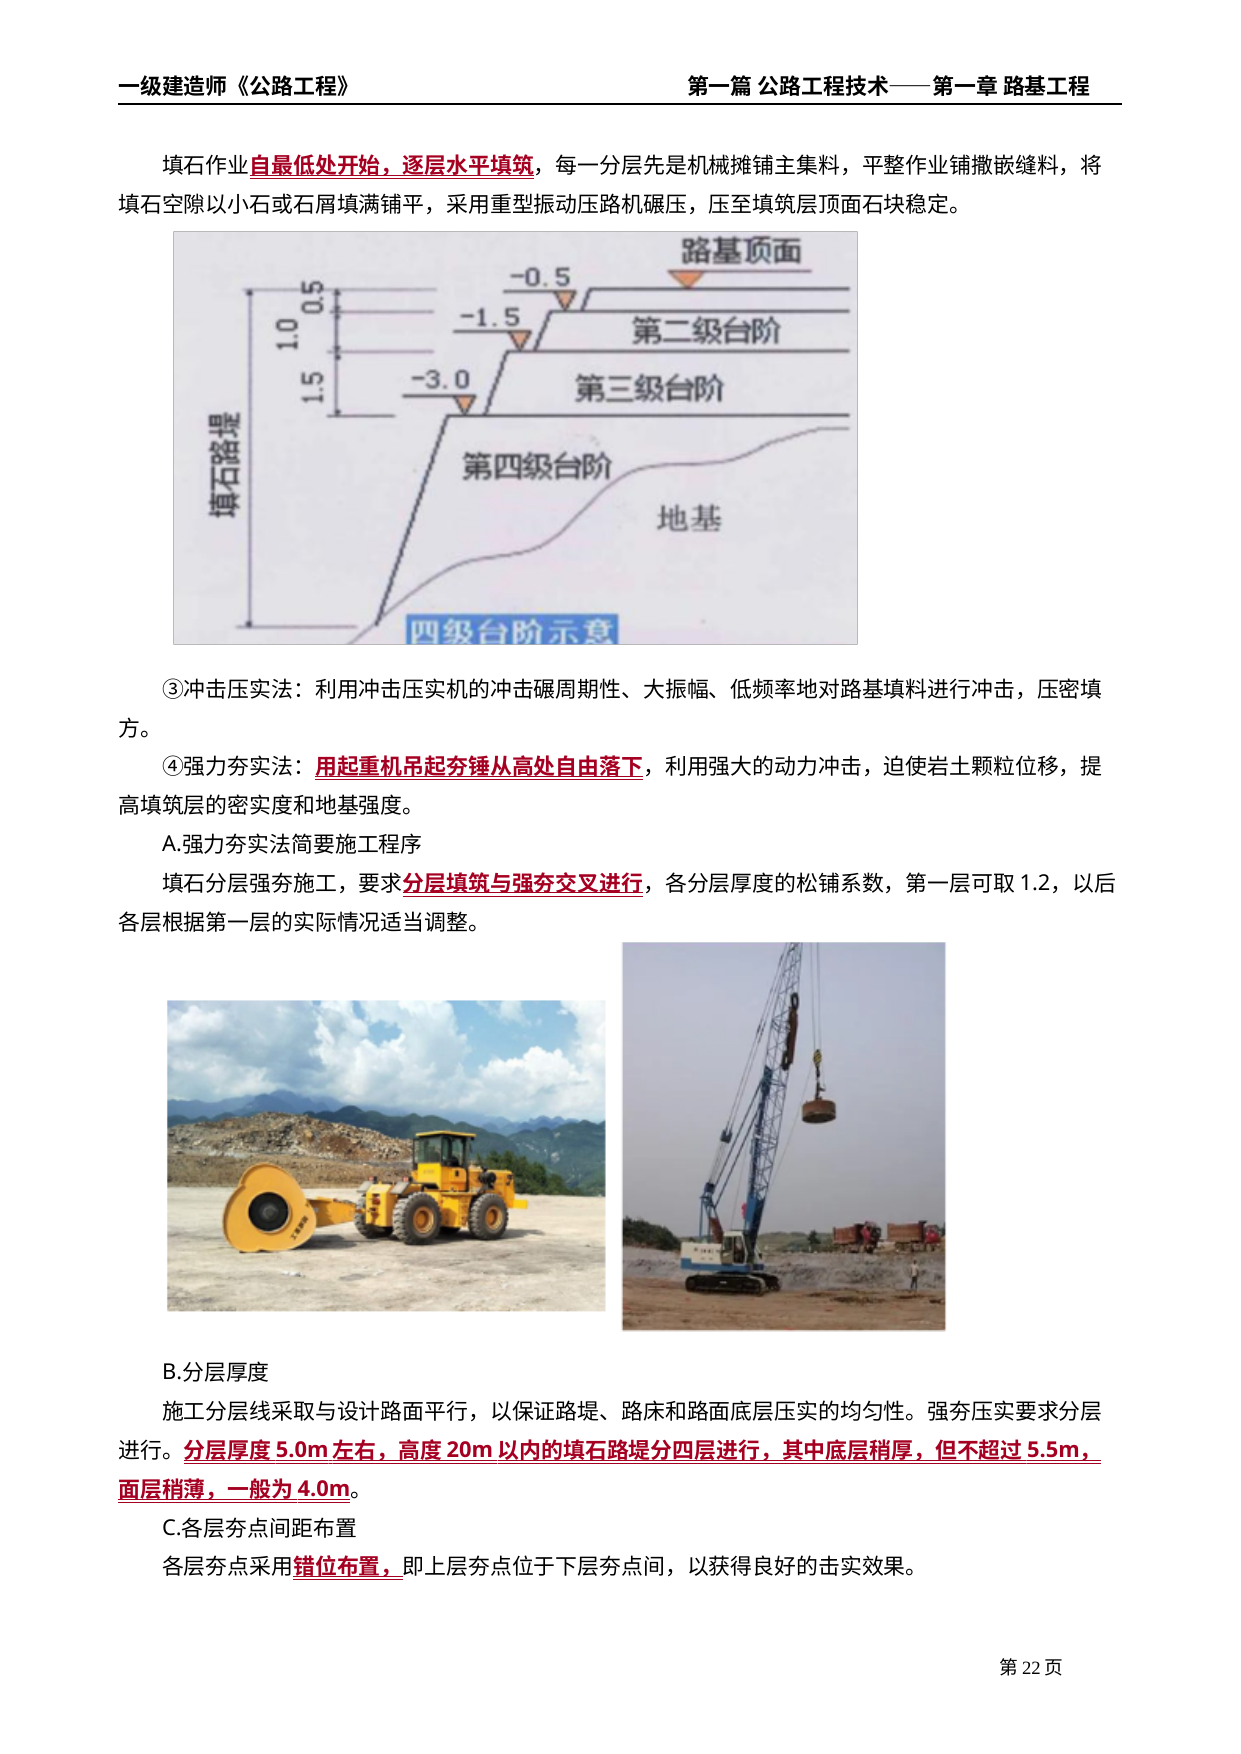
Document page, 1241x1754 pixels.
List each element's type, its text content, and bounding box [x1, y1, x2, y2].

text ③冲击压实法：利用冲击压实机的冲击碾周期性、大振幅、低频率地对路基填料进行冲击，压密填方。 [118, 671, 1122, 743]
picture [166, 224, 864, 651]
text ④强力夯实法：用起重机吊起夯锤从高处自由落下，利用强大的动力冲击，迫使岩土颗粒位移，提高填筑层的密实度和地基强度。 [118, 748, 1122, 821]
text 填石作业自最低处开始，逐层水平填筑，每一分层先是机械摊铺主集料，平整作业铺撒嵌缝料，将填石空隙以小石或石屑填满铺平，采用重型振动压路机碾压，压至填筑层顶面石块稳定。 [118, 147, 1122, 220]
picture [166, 942, 947, 1332]
text 各层夯点采用错位布置，即上层夯点位于下层夯点间，以获得良好的击实效果。 [118, 1548, 1122, 1582]
text A.强力夯实法简要施工程序 [118, 826, 1122, 860]
text B.分层厚度 [118, 1354, 1122, 1388]
text 填石分层强夯施工，要求分层填筑与强夯交叉进行，各分层厚度的松铺系数，第一层可取1.2，以后各层根据第一层的实际情况适当调整。 [118, 864, 1122, 937]
text 施工分层线采取与设计路面平行，以保证路堤、路床和路面底层压实的均匀性。强夯压实要求分层进行。分层厚度5.0m左右，高度20m以内的填石路堤分四层进行，其中底层稍厚，但不超过5.5m，面层稍薄，一般为4.0m。 [118, 1393, 1122, 1505]
text C.各层夯点间距布置 [118, 1509, 1122, 1543]
